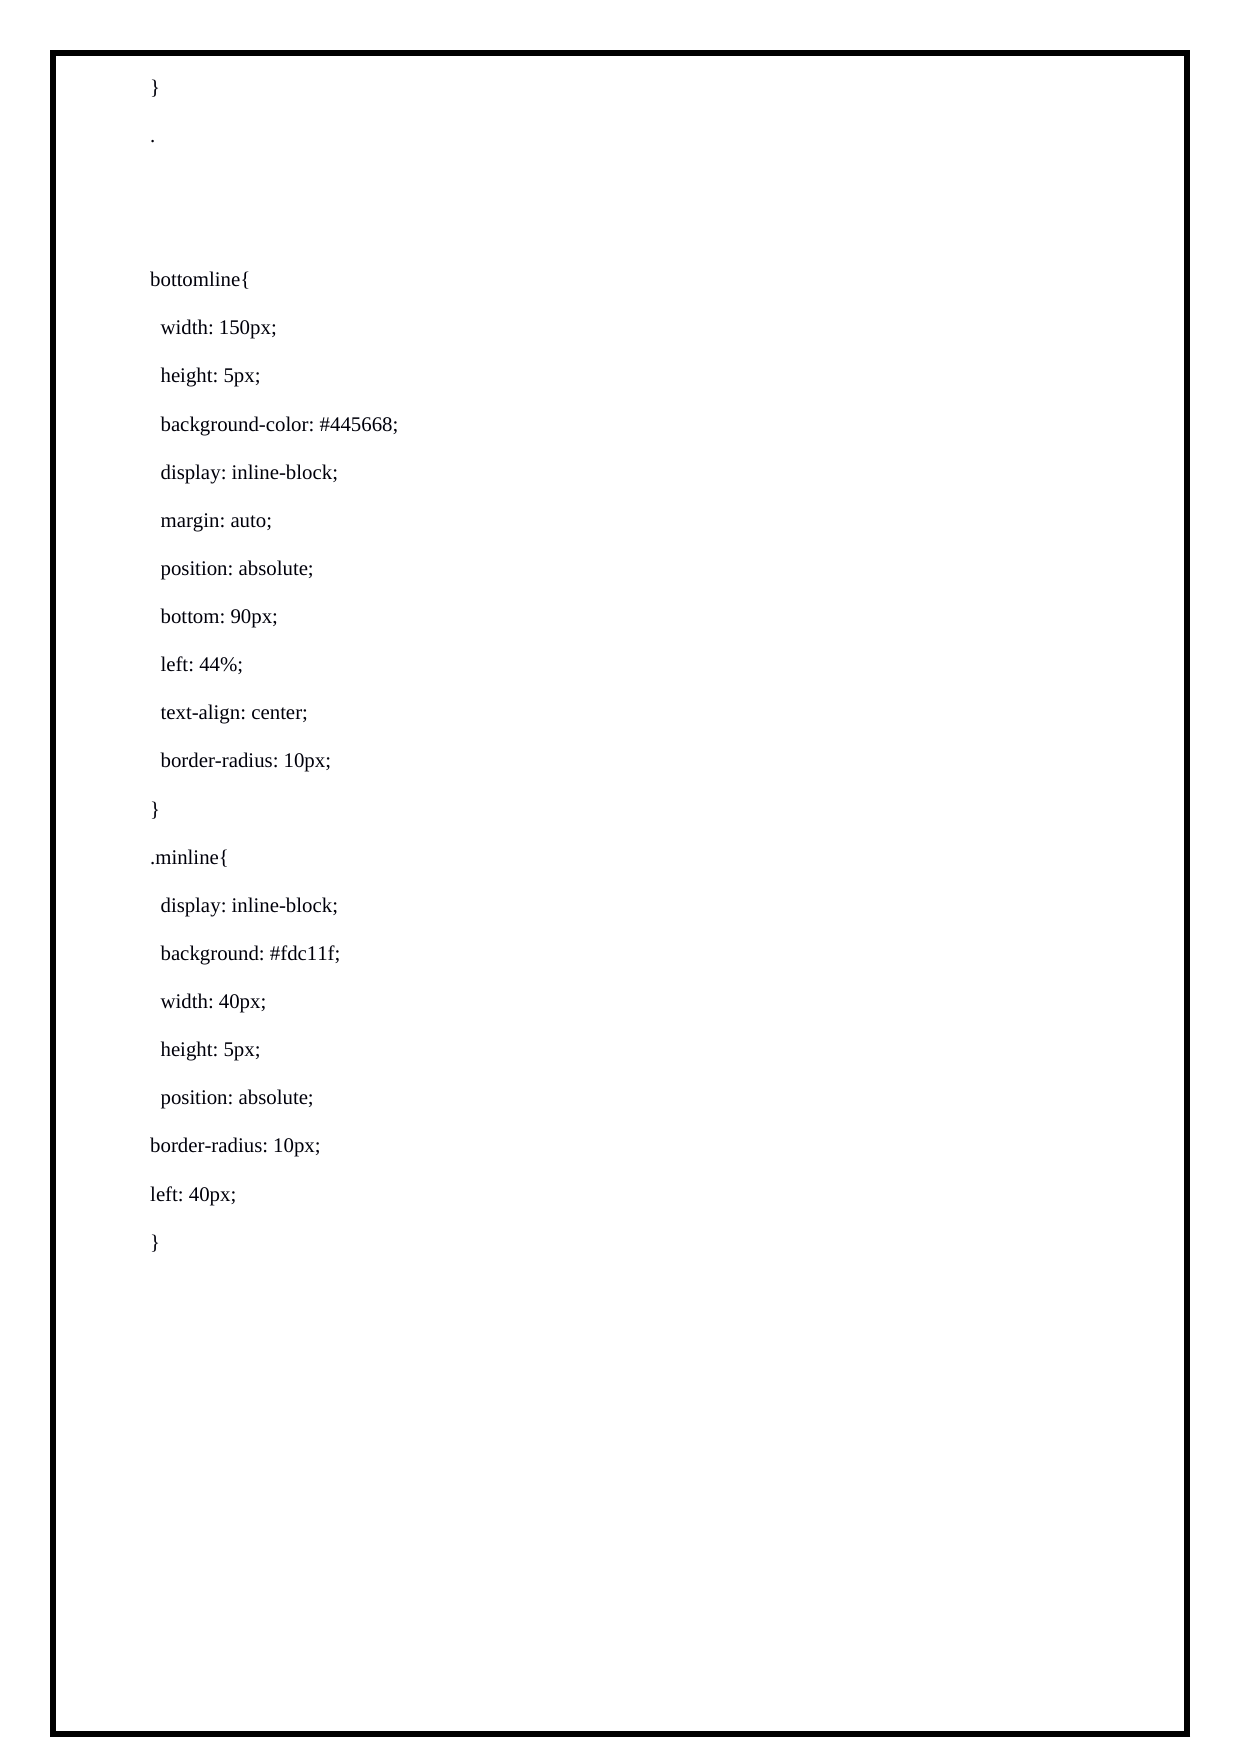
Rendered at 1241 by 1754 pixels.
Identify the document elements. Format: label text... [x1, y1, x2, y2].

text background: #fdc11f; [150, 941, 1092, 965]
text position: absolute; [150, 1085, 1092, 1109]
text } [150, 1229, 1092, 1254]
text height: 5px; [150, 1037, 1092, 1061]
text display: inline-block; [150, 893, 1092, 917]
text . [150, 123, 1092, 147]
text } [150, 796, 1092, 821]
text bottomline{ [150, 267, 1092, 291]
text margin: auto; [150, 508, 1092, 532]
text left: 44%; [150, 652, 1092, 676]
text } [150, 74, 1092, 99]
text width: 40px; [150, 989, 1092, 1013]
text background-color: #445668; [150, 411, 1092, 436]
text display: inline-block; [150, 459, 1092, 484]
text border-radius: 10px; [150, 1133, 1092, 1157]
text border-radius: 10px; [150, 748, 1092, 772]
text left: 40px; [150, 1181, 1092, 1206]
text position: absolute; [150, 556, 1092, 580]
text bottom: 90px; [150, 604, 1092, 628]
text width: 150px; [150, 315, 1092, 339]
text height: 5px; [150, 363, 1092, 387]
text .minline{ [150, 844, 1092, 869]
text text-align: center; [150, 700, 1092, 724]
